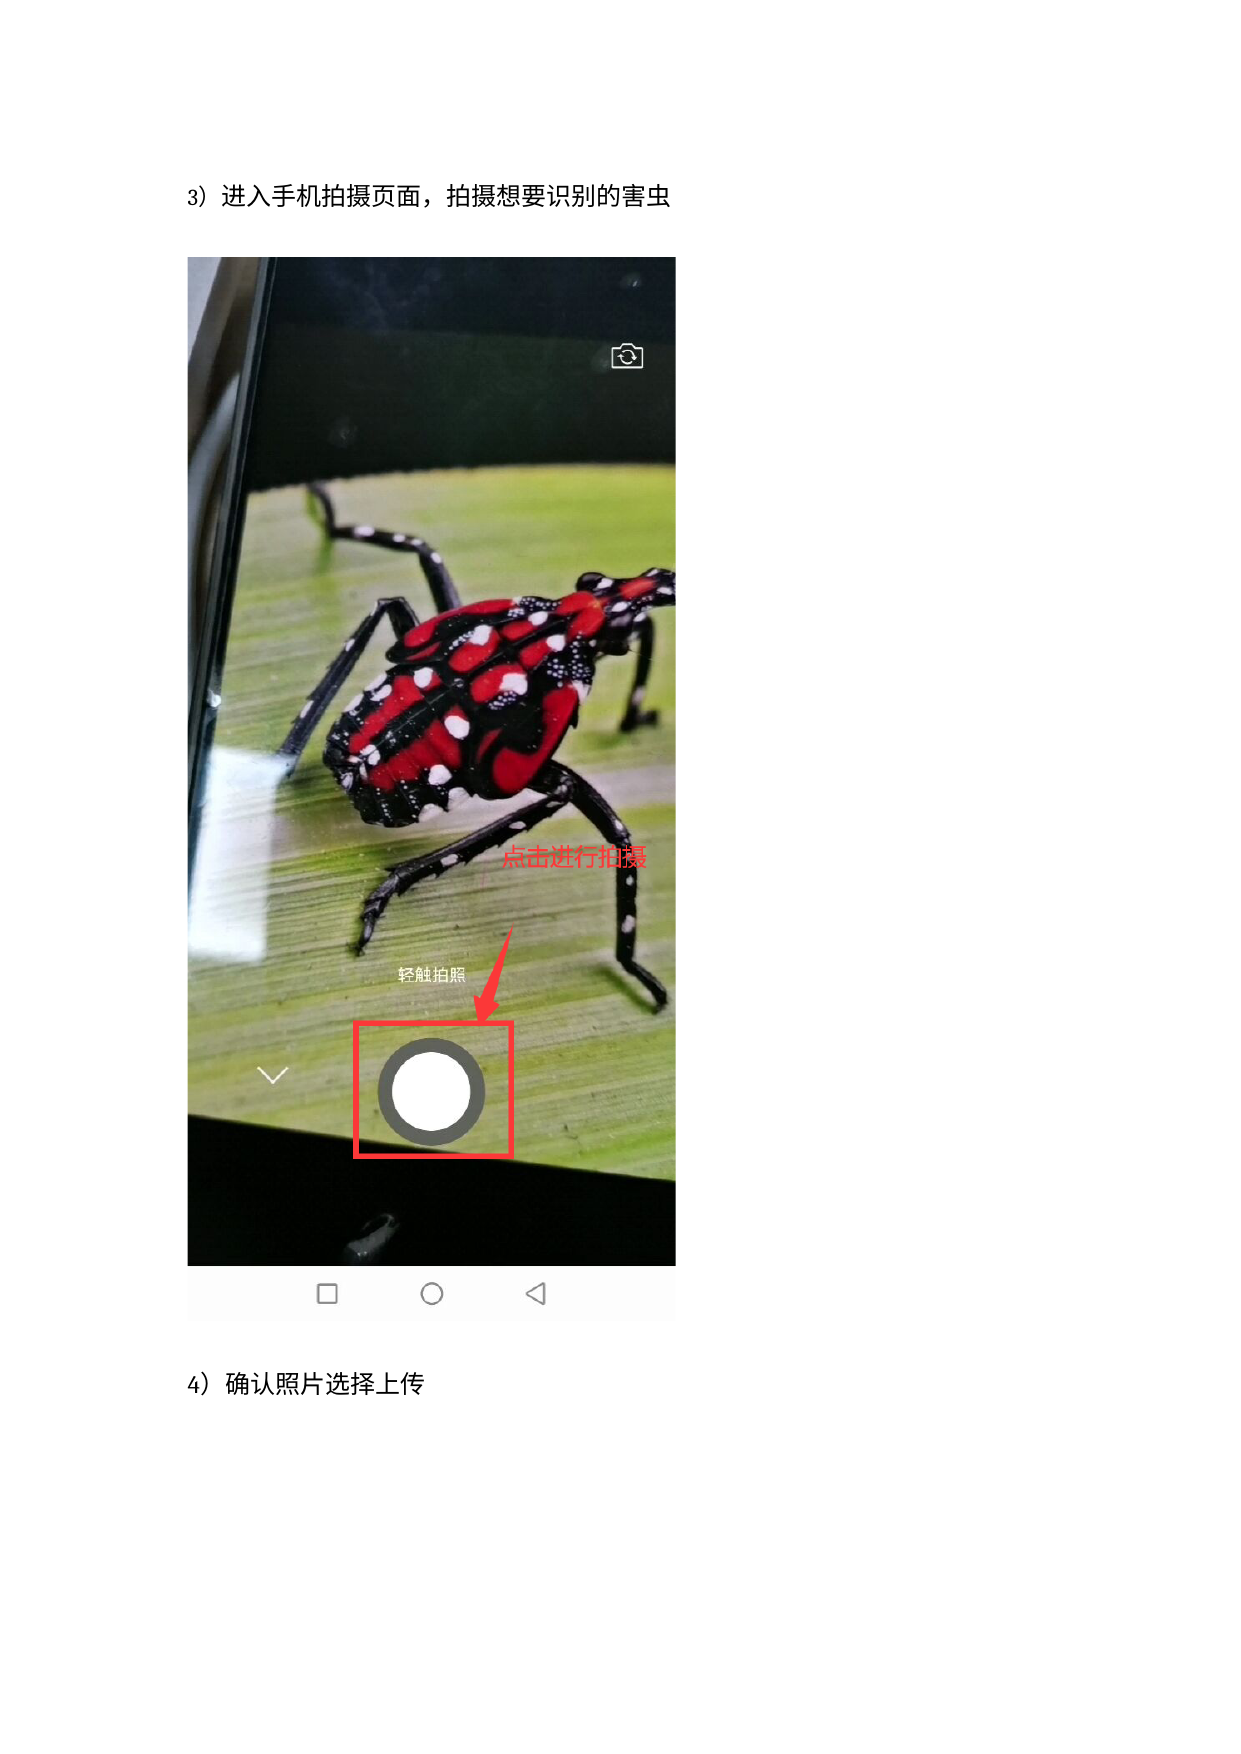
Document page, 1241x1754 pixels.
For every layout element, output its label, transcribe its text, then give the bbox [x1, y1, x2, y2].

picture [187, 257, 676, 1321]
list 进入手机拍摄页面，拍摄想要识别的害虫 [187, 162, 1053, 227]
list 确认照片选择上传 [187, 1350, 1053, 1415]
